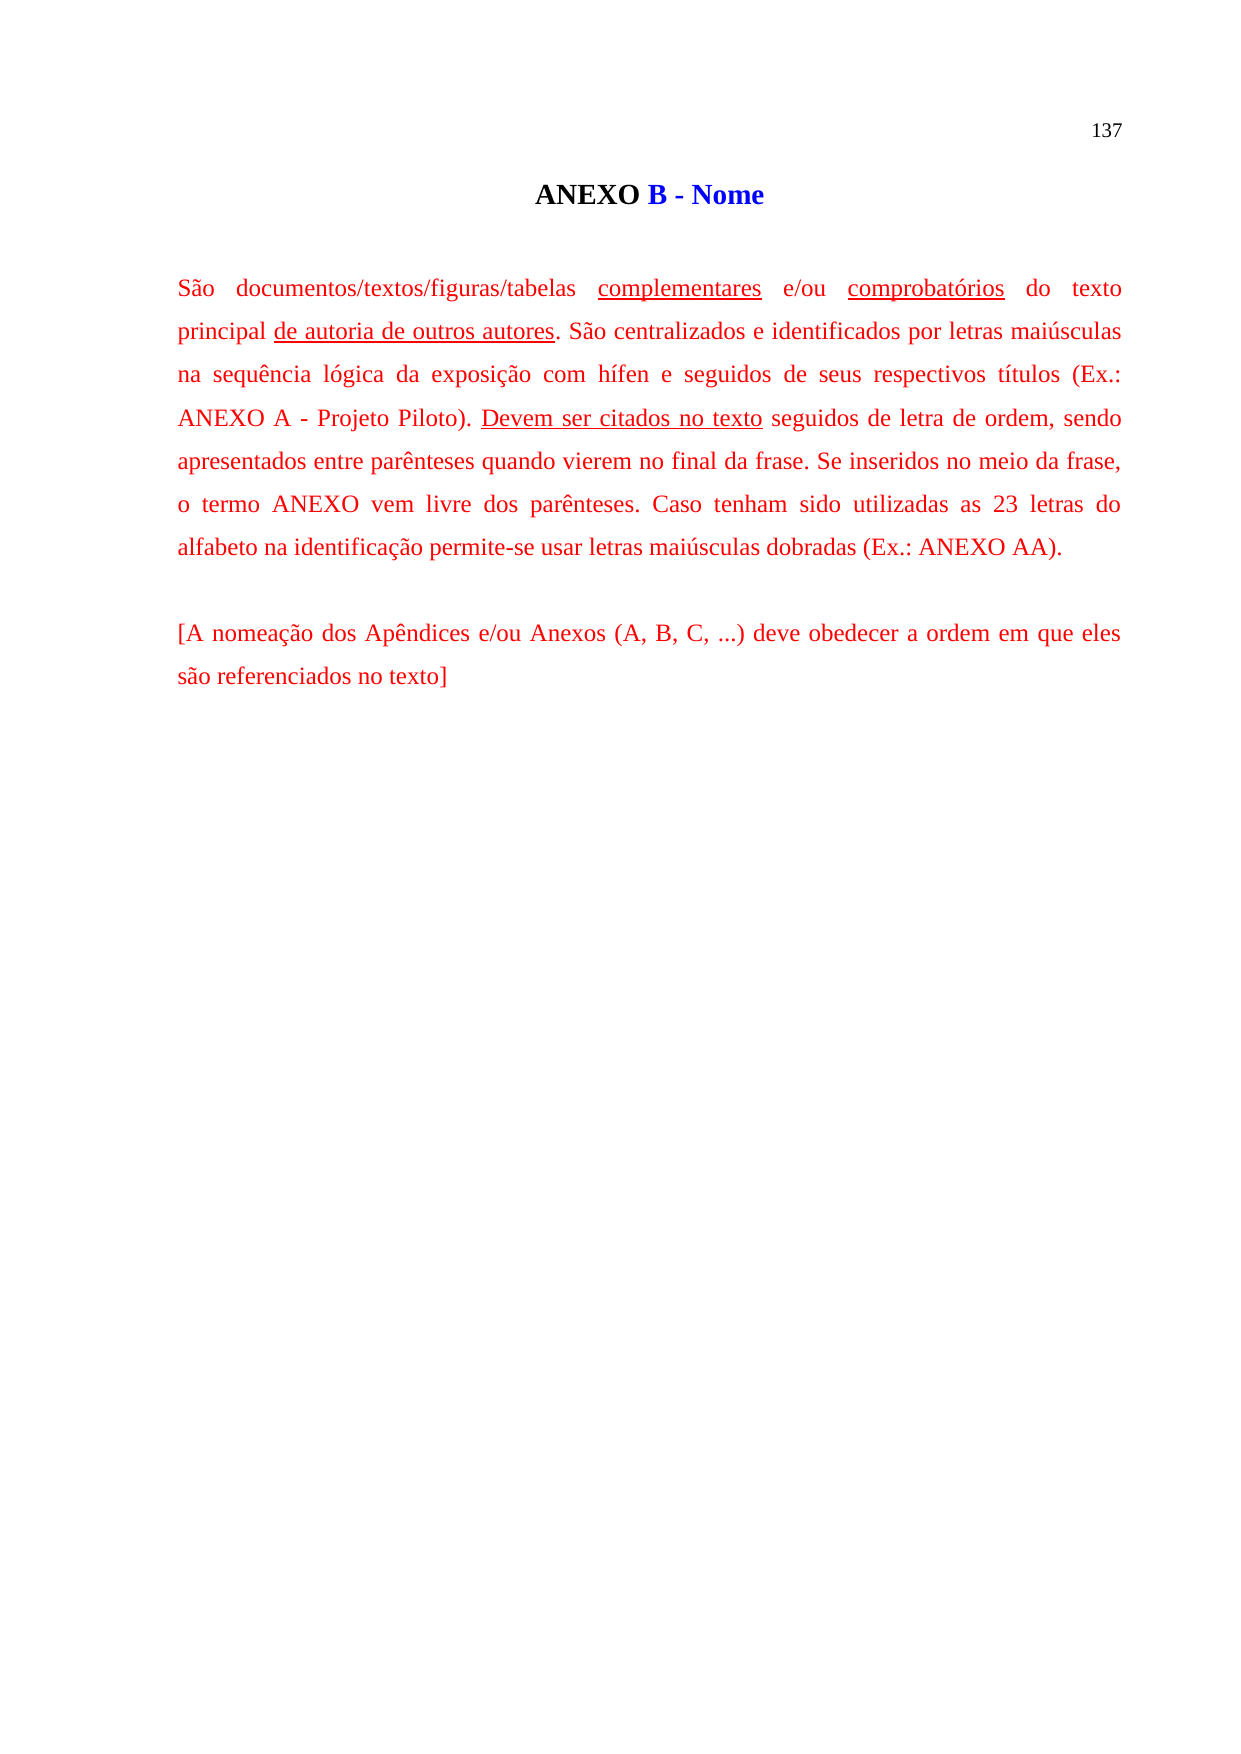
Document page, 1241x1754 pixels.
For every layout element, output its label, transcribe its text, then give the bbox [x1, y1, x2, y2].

text [A nomeação dos Apêndices e/ou Anexos (A, B, C, ...) deve obedecer a ordem em que eles são referenciados no texto] [177, 618, 1122, 690]
text São documentos/textos/figuras/tabelas complementares e/ou comprobatórios do texto principal de autoria de outros autores. São centralizados e identificados por letras maiúsculas na sequência lógica da exposição com hífen e seguidos de seus respectivos títulos (Ex.: ANEXO A - Projeto Piloto). Devem ser citados no texto seguidos de letra de ordem, sendo apresentados entre parênteses quando vierem no final da frase. Se inseridos no meio da frase, o termo ANEXO vem livre dos parênteses. Caso tenham sido utilizadas as 23 letras do alfabeto na identificação permite-se usar letras maiúsculas dobradas (Ex.: ANEXO AA). [177, 273, 1122, 561]
subtitle ANEXO B - Nome [177, 177, 1122, 211]
